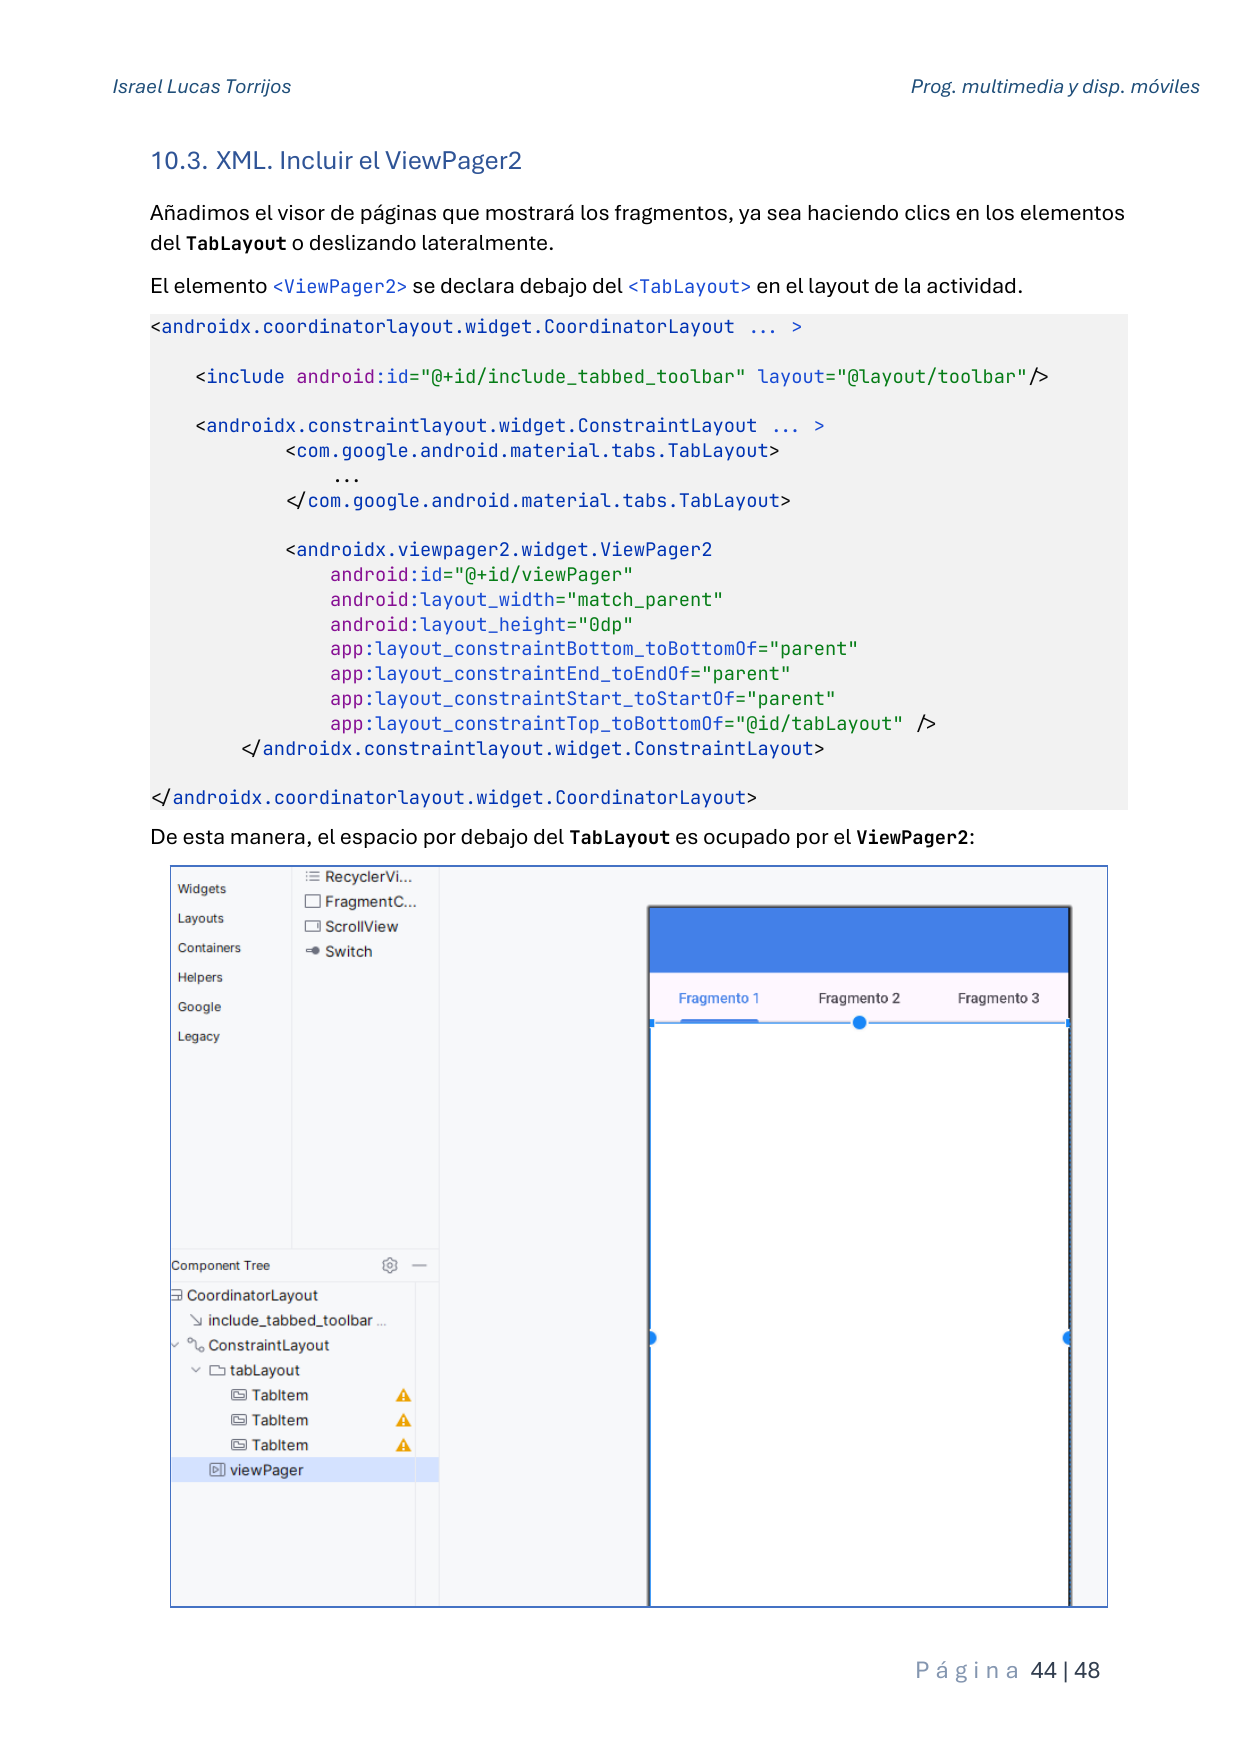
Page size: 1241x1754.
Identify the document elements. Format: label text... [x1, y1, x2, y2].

picture [171, 867, 1107, 1606]
text <androidx.coordinatorlayout.widget.CoordinatorLayout ... > <include android:id="@+id/include_tabbed_toolbar" layout="@layout/toolbar"/> <androidx.constraintlayout.widget.ConstraintLayout ... > <com.google.android.material.tabs.TabLayout> ... </com.google.android.material.tabs.TabLayout> <androidx.viewpager2.widget.ViewPager2 android:id="@+id/viewPager" android:layout_width="match_parent" android:layout_height="0dp" app:layout_constraintBottom_toBottomOf="parent" app:layout_constraintEnd_toEndOf="parent" app:layout_constraintStart_toStartOf="parent" app:layout_constraintTop_toBottomOf="@id/tabLayout" /> </androidx.constraintlayout.widget.ConstraintLayout> </androidx.coordinatorlayout.widget.CoordinatorLayout> [150, 314, 1128, 810]
text De esta manera, el espacio por debajo del TabLayout es ocupado por el ViewPager2: [150, 823, 1128, 851]
subtitle XML. Incluir el ViewPager2 [150, 144, 1128, 177]
text El elemento <ViewPager2> se declara debajo del <TabLayout> en el layout de la actividad. [150, 272, 1128, 299]
text Añadimos el visor de páginas que mostrará los fragmentos, ya sea haciendo clics en los elementos del TabLayout o deslizando lateralmente. [150, 199, 1128, 257]
